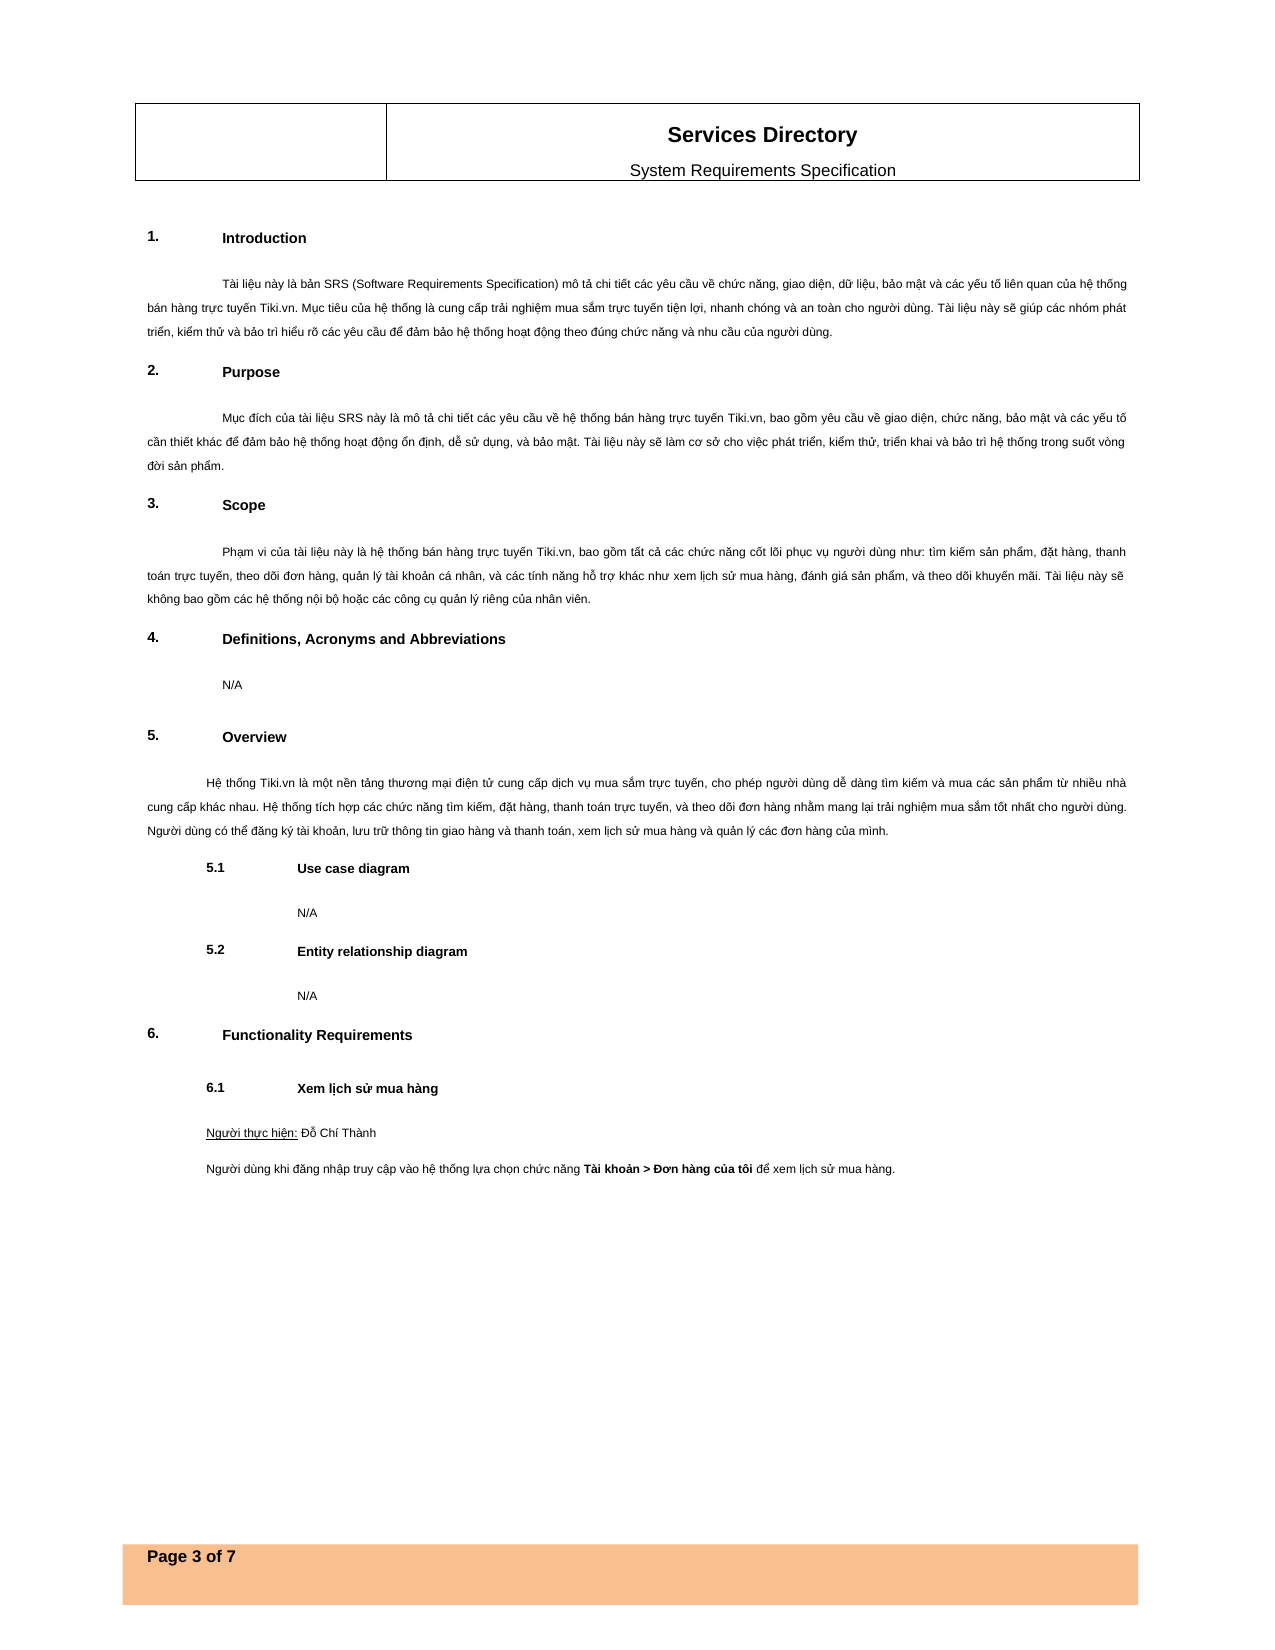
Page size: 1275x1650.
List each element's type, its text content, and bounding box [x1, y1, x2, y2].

list N/A [222, 978, 1128, 1002]
subtitle Purpose [147, 351, 1128, 380]
text Mục đích của tài liệu SRS này là mô tả chi tiết các yêu cầu về hệ thống bán hàng trực tuyến Tiki.vn, bao gồm yêu cầu về giao diện, chức năng, bảo mật và các yếu tố cần thiết khác để đảm bảo hệ thống hoạt động ổn định, dễ sử dụng, và bảo mật. Tài liệu này sẽ làm cơ sở cho việc phát triển, kiểm thử, triển khai và bảo trì hệ thống trong suốt vòng đời sản phẩm. [147, 401, 1128, 473]
subtitle Functionality Requirements [147, 1015, 1128, 1044]
text N/A [147, 668, 1128, 692]
subtitle Use case diagram [206, 851, 1128, 877]
text Người thực hiện: Đỗ Chí Thành [148, 1116, 1128, 1140]
text Hệ thống Tiki.vn là một nền tảng thương mại điện tử cung cấp dịch vụ mua sắm trực tuyến, cho phép người dùng dễ dàng tìm kiếm và mua các sản phẩm từ nhiều nhà cung cấp khác nhau. Hệ thống tích hợp các chức năng tìm kiếm, đặt hàng, thanh toán trực tuyến, và theo dõi đơn hàng nhằm mang lại trải nghiệm mua sắm tốt nhất cho người dùng. Người dùng có thể đăng ký tài khoản, lưu trữ thông tin giao hàng và thanh toán, xem lịch sử mua hàng và quản lý các đơn hàng của mình. [147, 766, 1128, 838]
subtitle Entity relationship diagram [206, 933, 1128, 959]
text Phạm vi của tài liệu này là hệ thống bán hàng trực tuyến Tiki.vn, bao gồm tất cả các chức năng cốt lõi phục vụ người dùng như: tìm kiếm sản phẩm, đặt hàng, thanh toán trực tuyến, theo dõi đơn hàng, quản lý tài khoản cá nhân, và các tính năng hỗ trợ khác như xem lịch sử mua hàng, đánh giá sản phẩm, và theo dõi khuyến mãi. Tài liệu này sẽ không bao gồm các hệ thống nội bộ hoặc các công cụ quản lý riêng của nhân viên. [147, 534, 1128, 606]
subtitle Overview [147, 717, 1128, 746]
subtitle Scope [147, 485, 1128, 514]
text Tài liệu này là bản SRS (Software Requirements Specification) mô tả chi tiết các yêu cầu về chức năng, giao diện, dữ liệu, bảo mật và các yếu tố liên quan của hệ thống bán hàng trực tuyến Tiki.vn. Mục tiêu của hệ thống là cung cấp trải nghiệm mua sắm trực tuyến tiện lợi, nhanh chóng và an toàn cho người dùng. Tài liệu này sẽ giúp các nhóm phát triển, kiểm thử và bảo trì hiểu rõ các yêu cầu để đảm bảo hệ thống hoạt động theo đúng chức năng và nhu cầu của người dùng. [147, 267, 1128, 339]
subtitle Xem lịch sử mua hàng [206, 1071, 1128, 1097]
subtitle Introduction [147, 218, 1128, 246]
subtitle Definitions, Acronyms and Abbreviations [147, 619, 1128, 648]
text Người dùng khi đăng nhập truy cập vào hệ thống lựa chọn chức năng Tài khoản > Đơn hàng của tôi để xem lịch sử mua hàng. [206, 1152, 1128, 1176]
list N/A [222, 896, 1128, 920]
